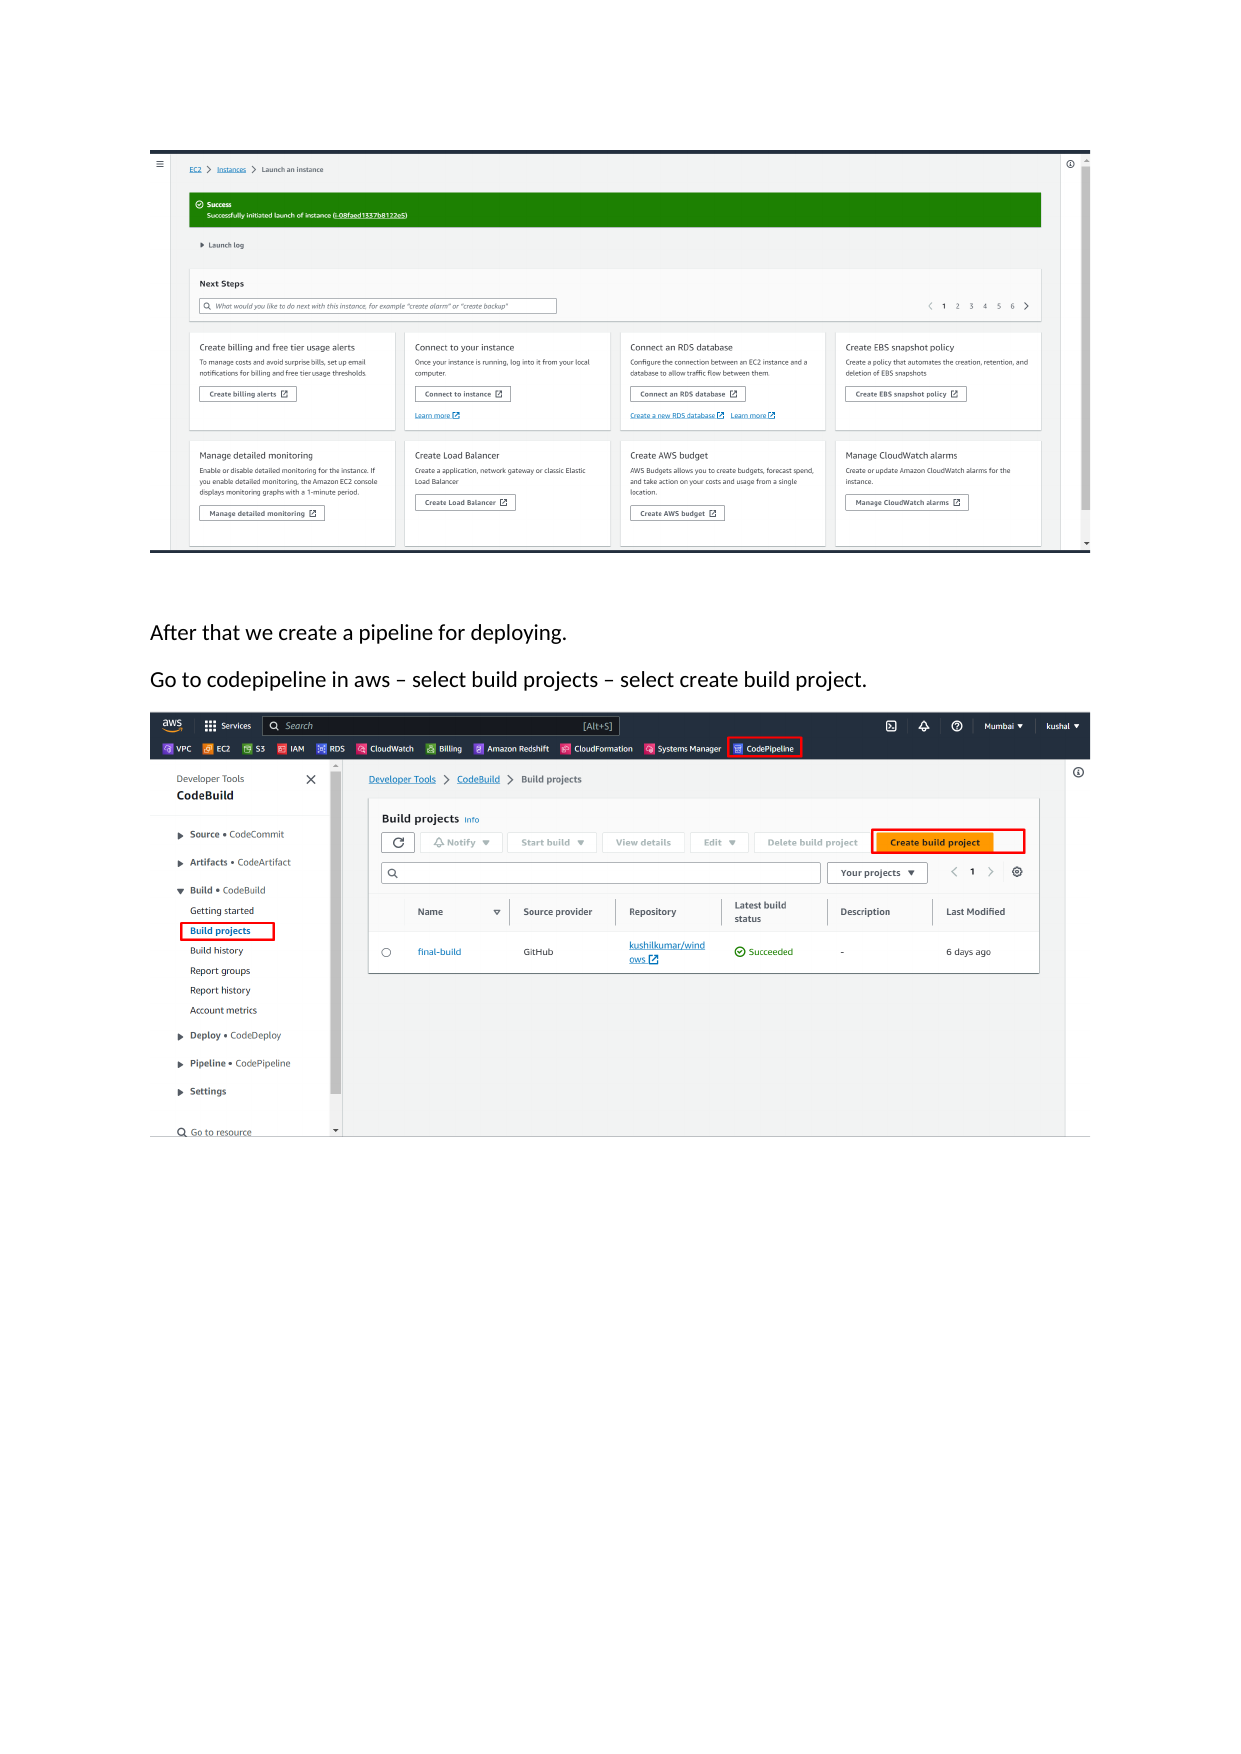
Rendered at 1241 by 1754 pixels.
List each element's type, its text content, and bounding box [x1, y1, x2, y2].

text After that we create a pipeline for deploying. [150, 618, 1090, 646]
picture [150, 711, 1091, 1137]
text Go to codepipeline in aws – select build projects – select create build project. [150, 665, 1090, 693]
picture [150, 150, 1091, 553]
